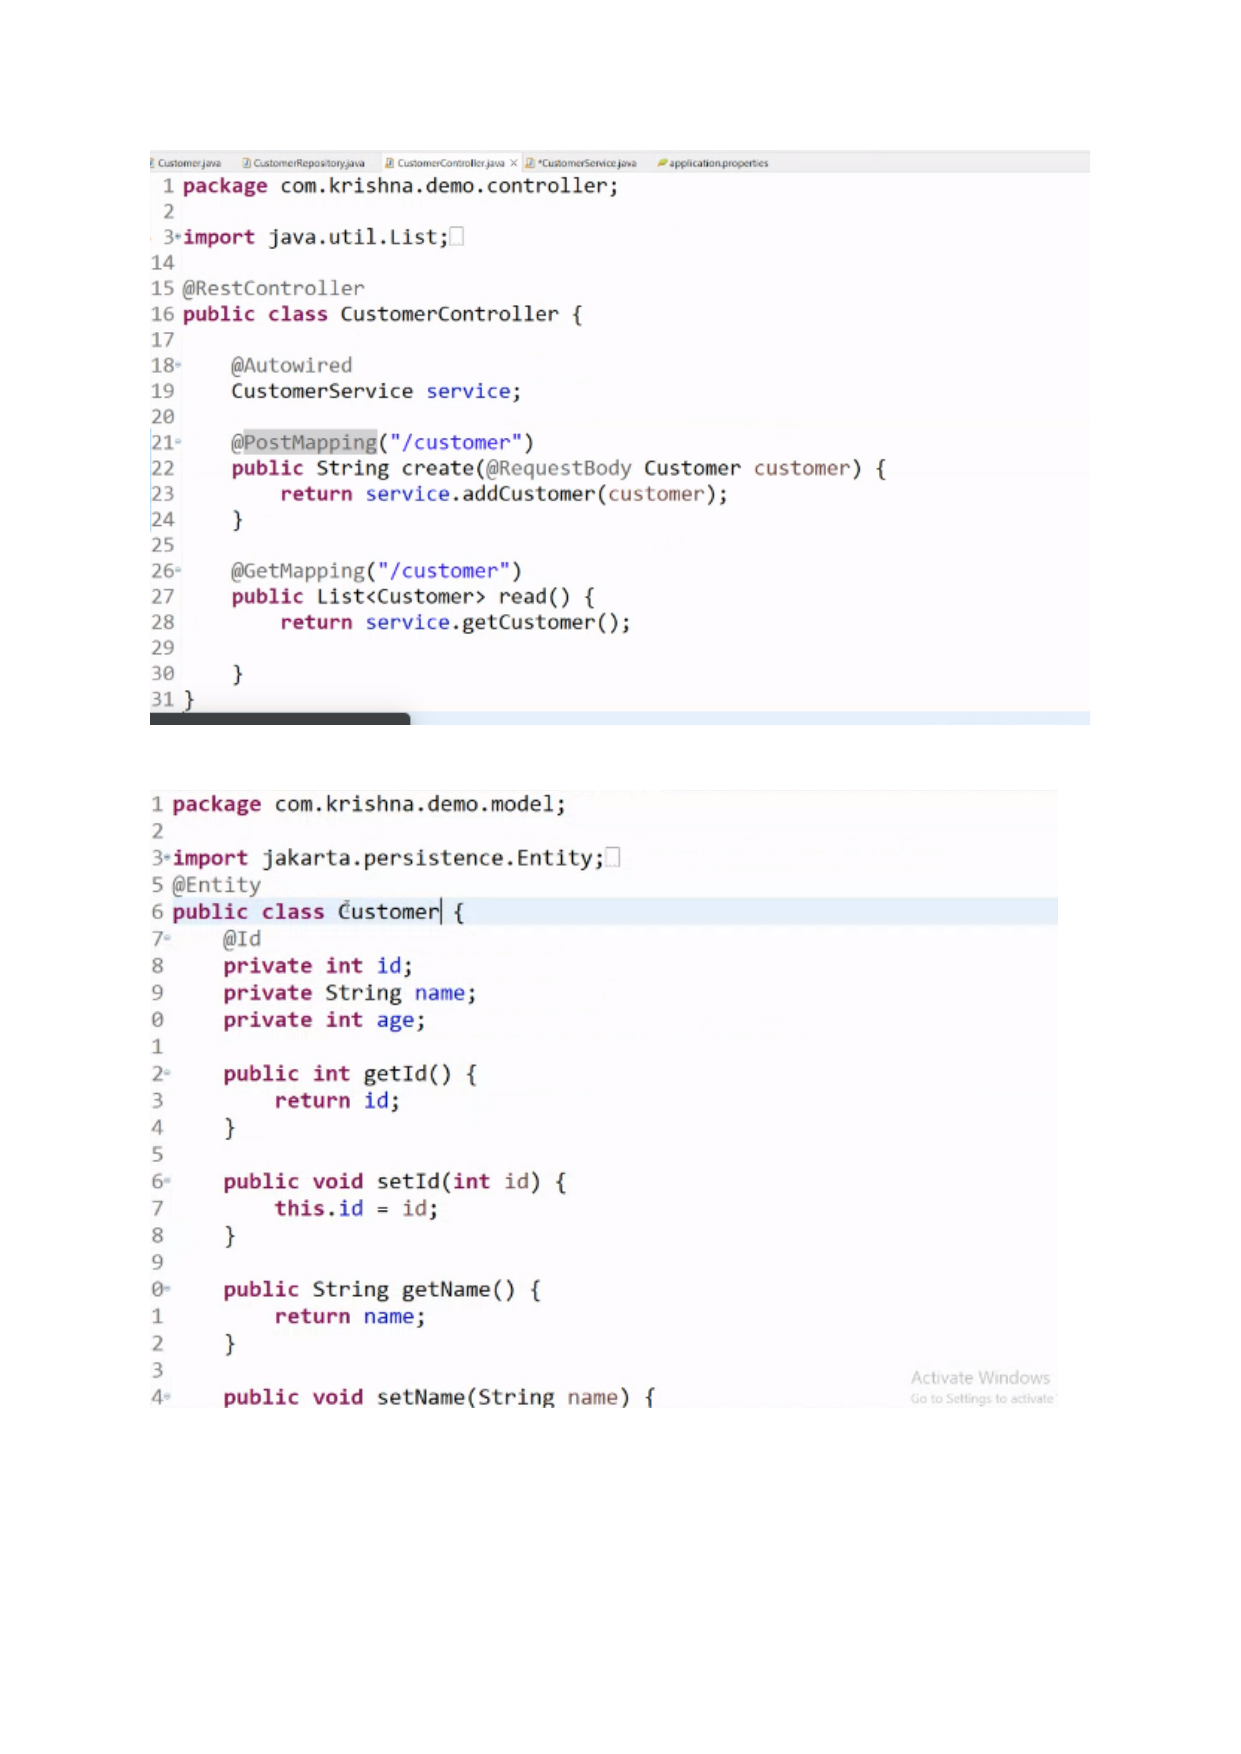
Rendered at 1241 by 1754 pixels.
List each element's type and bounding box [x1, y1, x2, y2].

picture [150, 150, 1091, 725]
picture [150, 790, 1058, 1408]
